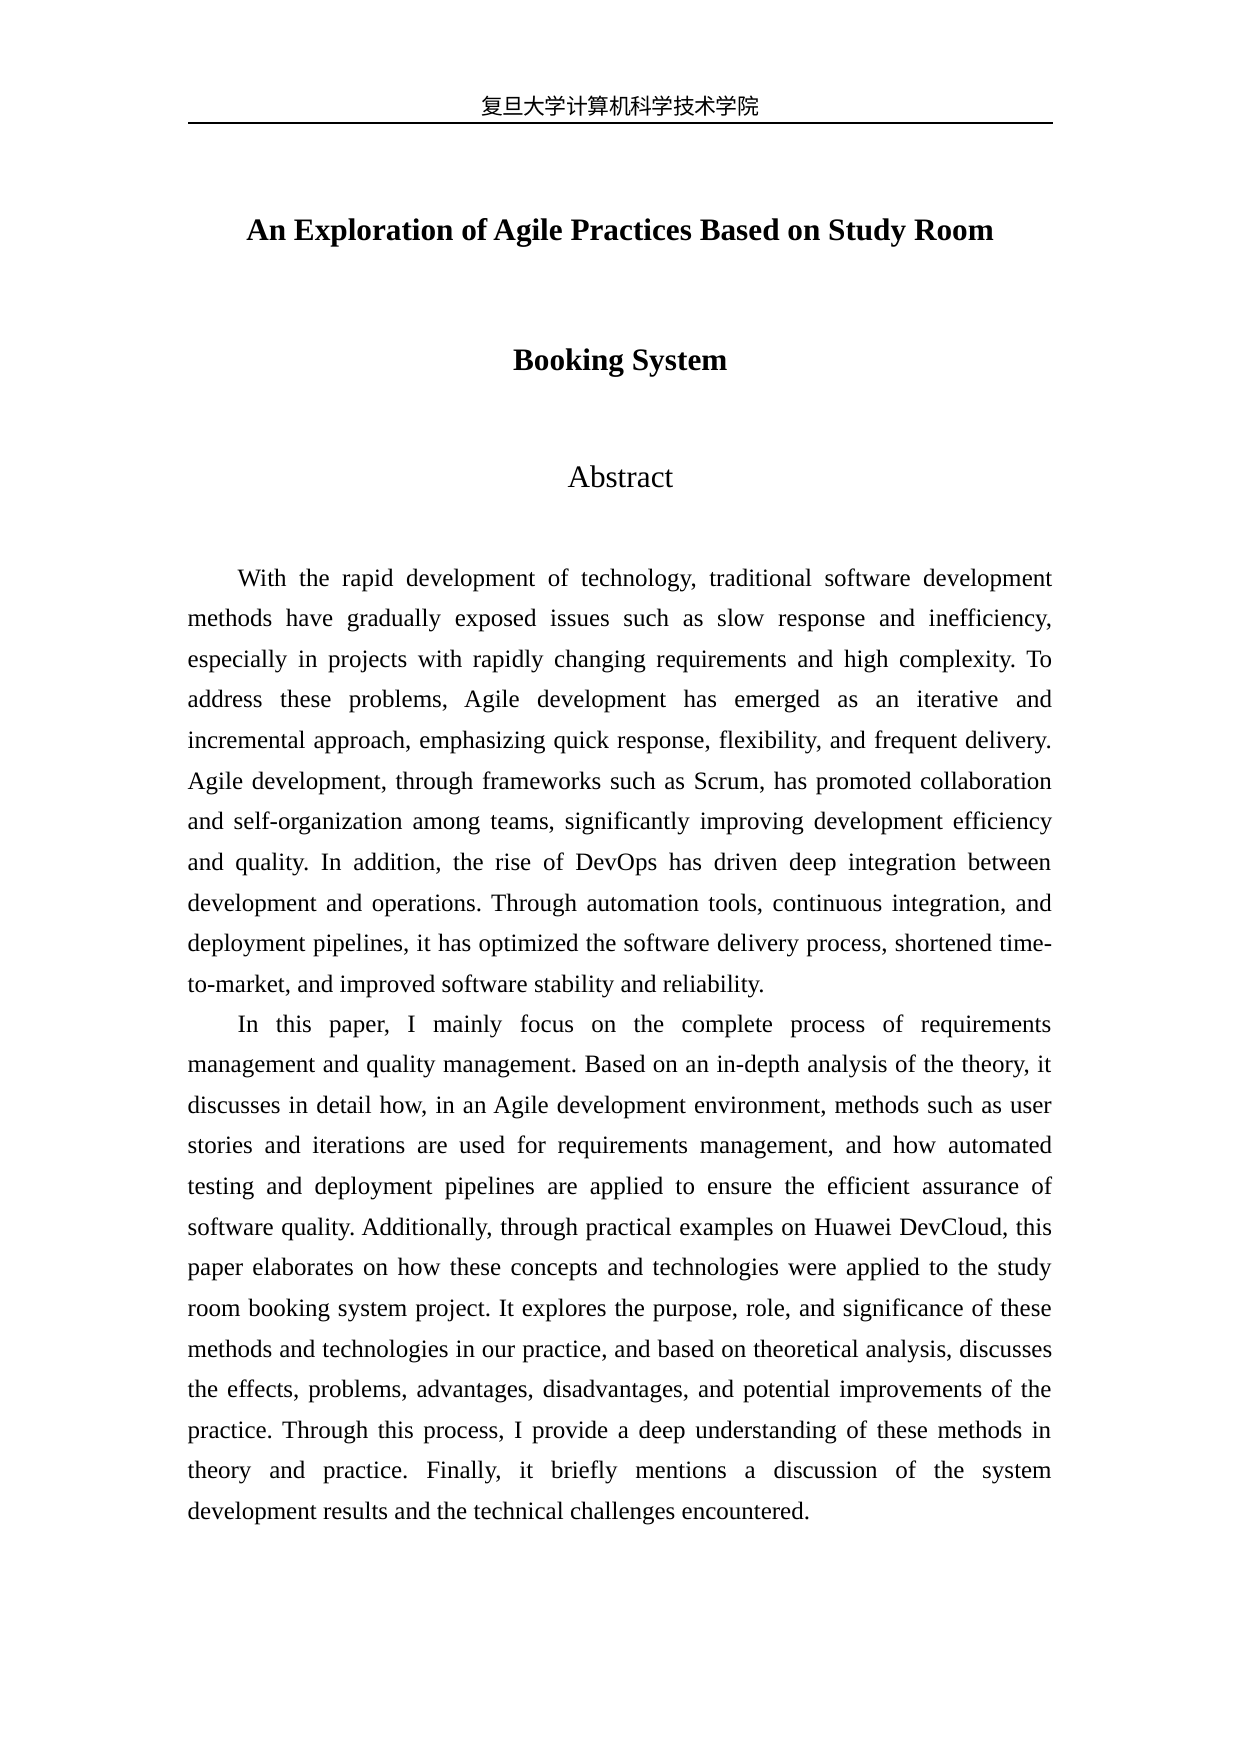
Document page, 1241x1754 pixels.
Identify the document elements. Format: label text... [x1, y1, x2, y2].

text An Exploration of Agile Practices Based on Study Room Booking System [187, 196, 1053, 391]
text In this paper, I mainly focus on the complete process of requirements management and quality management. Based on an in-depth analysis of the theory, it discusses in detail how, in an Agile development environment, methods such as user stories and iterations are used for requirements management, and how automated testing and deployment pipelines are applied to ensure the efficient assurance of software quality. Additionally, through practical examples on Huawei DevCloud, this paper elaborates on how these concepts and technologies were applied to the study room booking system project. It explores the purpose, role, and significance of these methods and technologies in our practice, and based on theoretical analysis, discusses the effects, problems, advantages, disadvantages, and potential improvements of the practice. Through this process, I provide a deep understanding of these methods in theory and practice. Finally, it briefly mentions a discussion of the system development results and the technical challenges encountered. [187, 1007, 1053, 1527]
text Abstract [187, 444, 1053, 509]
text With the rapid development of technology, traditional software development methods have gradually exposed issues such as slow response and inefficiency, especially in projects with rapidly changing requirements and high complexity. To address these problems, Agile development has emerged as an iterative and incremental approach, emphasizing quick response, flexibility, and frequent delivery. Agile development, through frameworks such as Scrum, has promoted collaboration and self-organization among teams, significantly improving development efficiency and quality. In addition, the rise of DevOps has driven deep integration between development and operations. Through automation tools, continuous integration, and deployment pipelines, it has optimized the software delivery process, shortened time-to-market, and improved software stability and reliability. [187, 561, 1053, 999]
